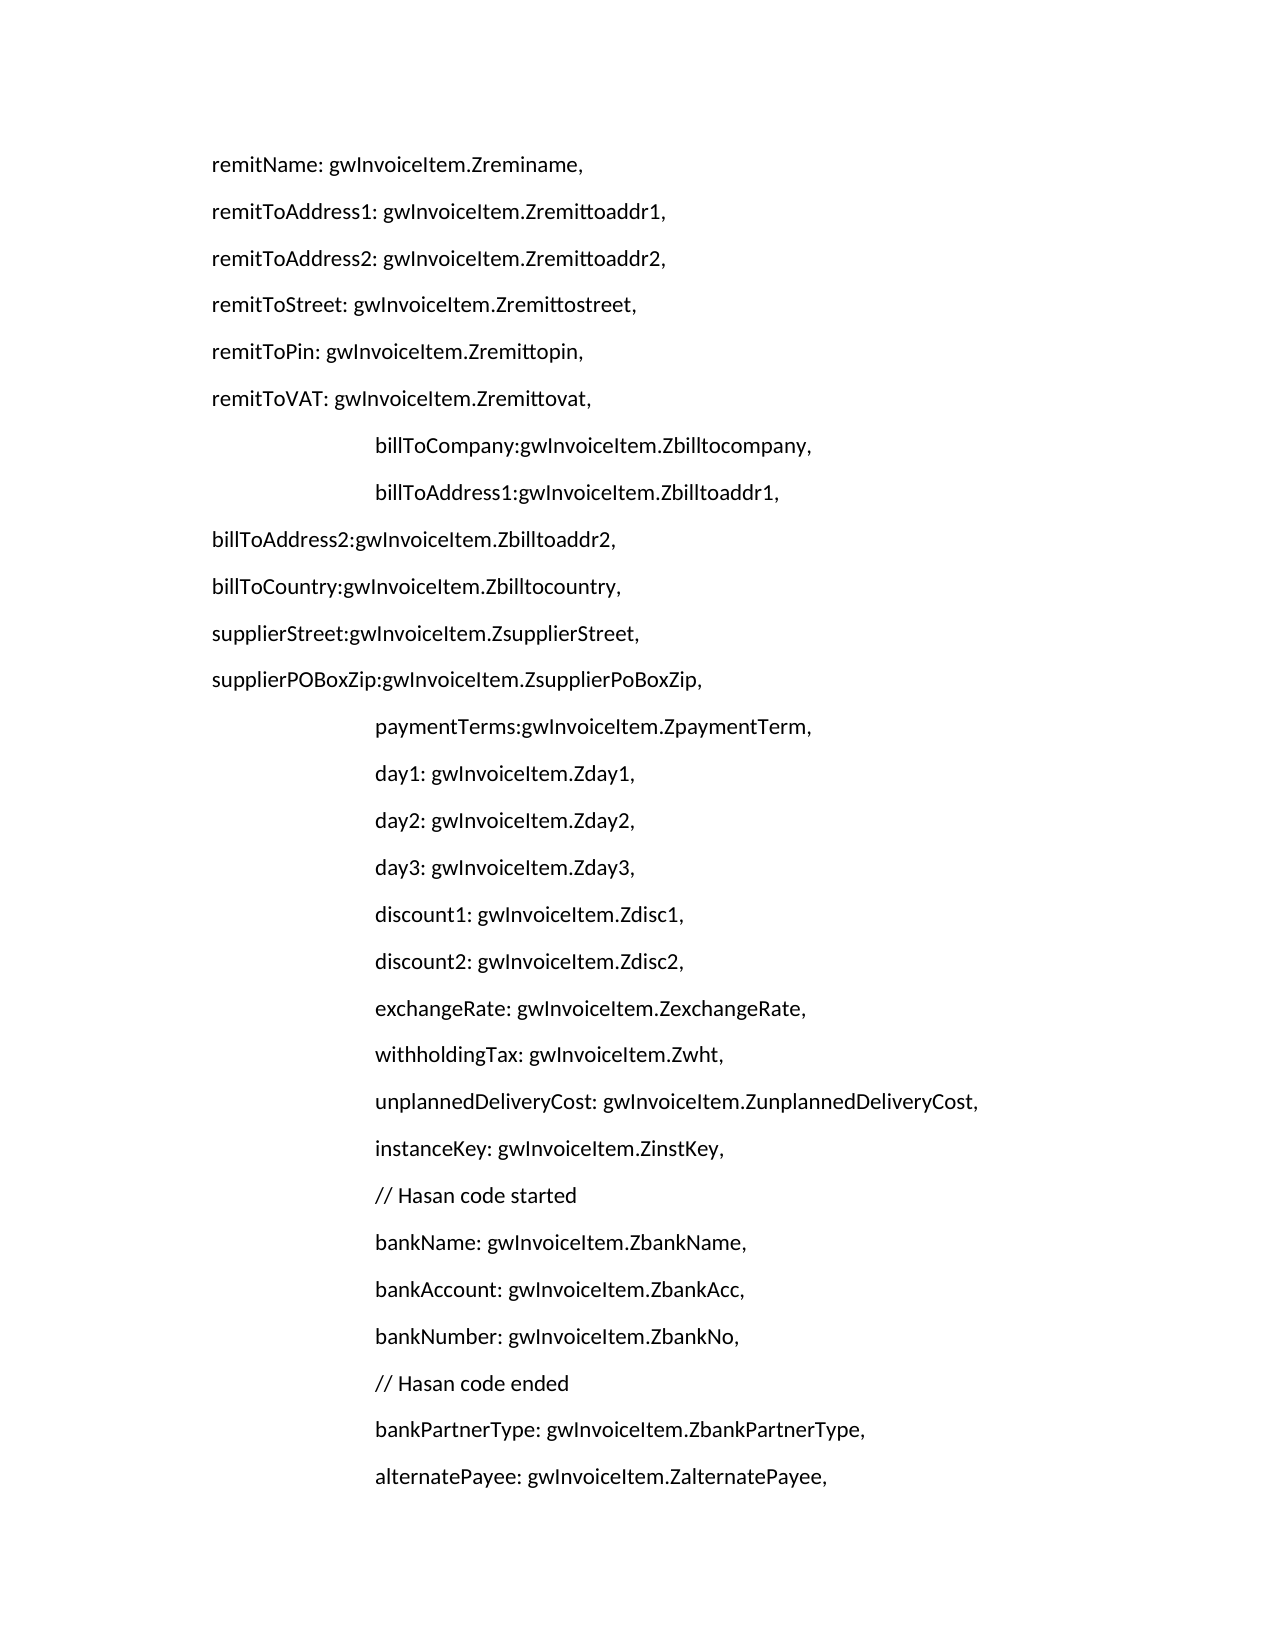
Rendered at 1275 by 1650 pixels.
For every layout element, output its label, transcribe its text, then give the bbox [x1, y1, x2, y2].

text billToAddress2:gwInvoiceItem.Zbilltoaddr2, [150, 525, 1125, 553]
text discount1: gwInvoiceItem.Zdisc1, [150, 900, 1125, 928]
text discount2: gwInvoiceItem.Zdisc2, [150, 947, 1125, 975]
text supplierPOBoxZip:gwInvoiceItem.ZsupplierPoBoxZip, [150, 666, 1125, 694]
text supplierStreet:gwInvoiceItem.ZsupplierStreet, [150, 619, 1125, 647]
text unplannedDeliveryCost: gwInvoiceItem.ZunplannedDeliveryCost, [150, 1087, 1125, 1116]
text // Hasan code ended [150, 1369, 1125, 1397]
text exchangeRate: gwInvoiceItem.ZexchangeRate, [150, 994, 1125, 1022]
text day3: gwInvoiceItem.Zday3, [150, 853, 1125, 881]
text remitToPin: gwInvoiceItem.Zremittopin, [150, 337, 1125, 366]
text day2: gwInvoiceItem.Zday2, [150, 806, 1125, 834]
text withholdingTax: gwInvoiceItem.Zwht, [150, 1041, 1125, 1069]
text bankName: gwInvoiceItem.ZbankName, [150, 1228, 1125, 1256]
text bankPartnerType: gwInvoiceItem.ZbankPartnerType, [150, 1416, 1125, 1444]
text remitName: gwInvoiceItem.Zreminame, [150, 150, 1125, 178]
text billToCountry:gwInvoiceItem.Zbilltocountry, [150, 572, 1125, 600]
text bankNumber: gwInvoiceItem.ZbankNo, [150, 1322, 1125, 1350]
text alternatePayee: gwInvoiceItem.ZalternatePayee, [150, 1462, 1125, 1491]
text remitToAddress2: gwInvoiceItem.Zremittoaddr2, [150, 244, 1125, 272]
text remitToStreet: gwInvoiceItem.Zremittostreet, [150, 291, 1125, 319]
text remitToVAT: gwInvoiceItem.Zremittovat, [150, 384, 1125, 412]
text day1: gwInvoiceItem.Zday1, [150, 759, 1125, 787]
text billToCompany:gwInvoiceItem.Zbilltocompany, [150, 431, 1125, 459]
text paymentTerms:gwInvoiceItem.ZpaymentTerm, [150, 712, 1125, 741]
text // Hasan code started [150, 1181, 1125, 1209]
text instanceKey: gwInvoiceItem.ZinstKey, [150, 1134, 1125, 1162]
text bankAccount: gwInvoiceItem.ZbankAcc, [150, 1275, 1125, 1303]
text remitToAddress1: gwInvoiceItem.Zremittoaddr1, [150, 197, 1125, 225]
text billToAddress1:gwInvoiceItem.Zbilltoaddr1, [150, 478, 1125, 506]
